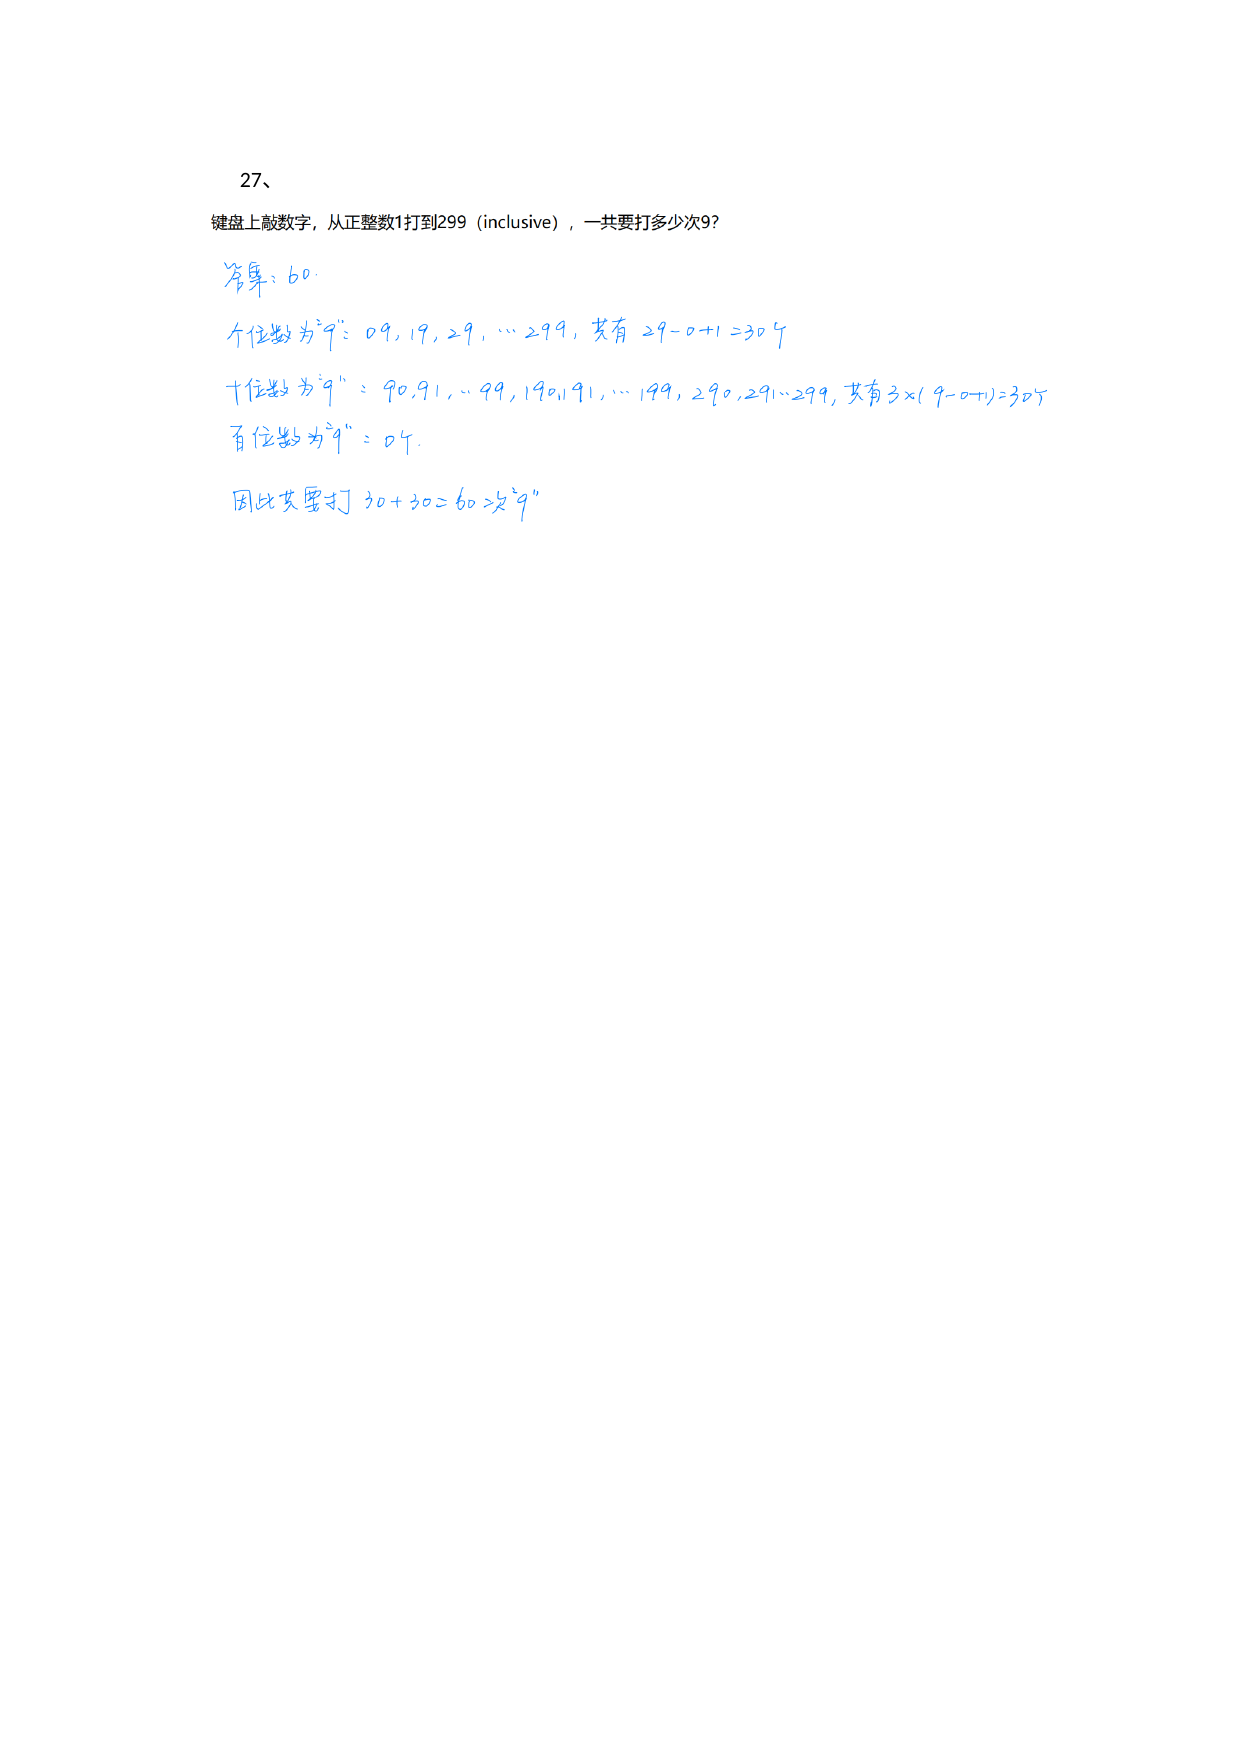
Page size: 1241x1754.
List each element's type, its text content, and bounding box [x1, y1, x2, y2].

picture [187, 194, 1052, 531]
